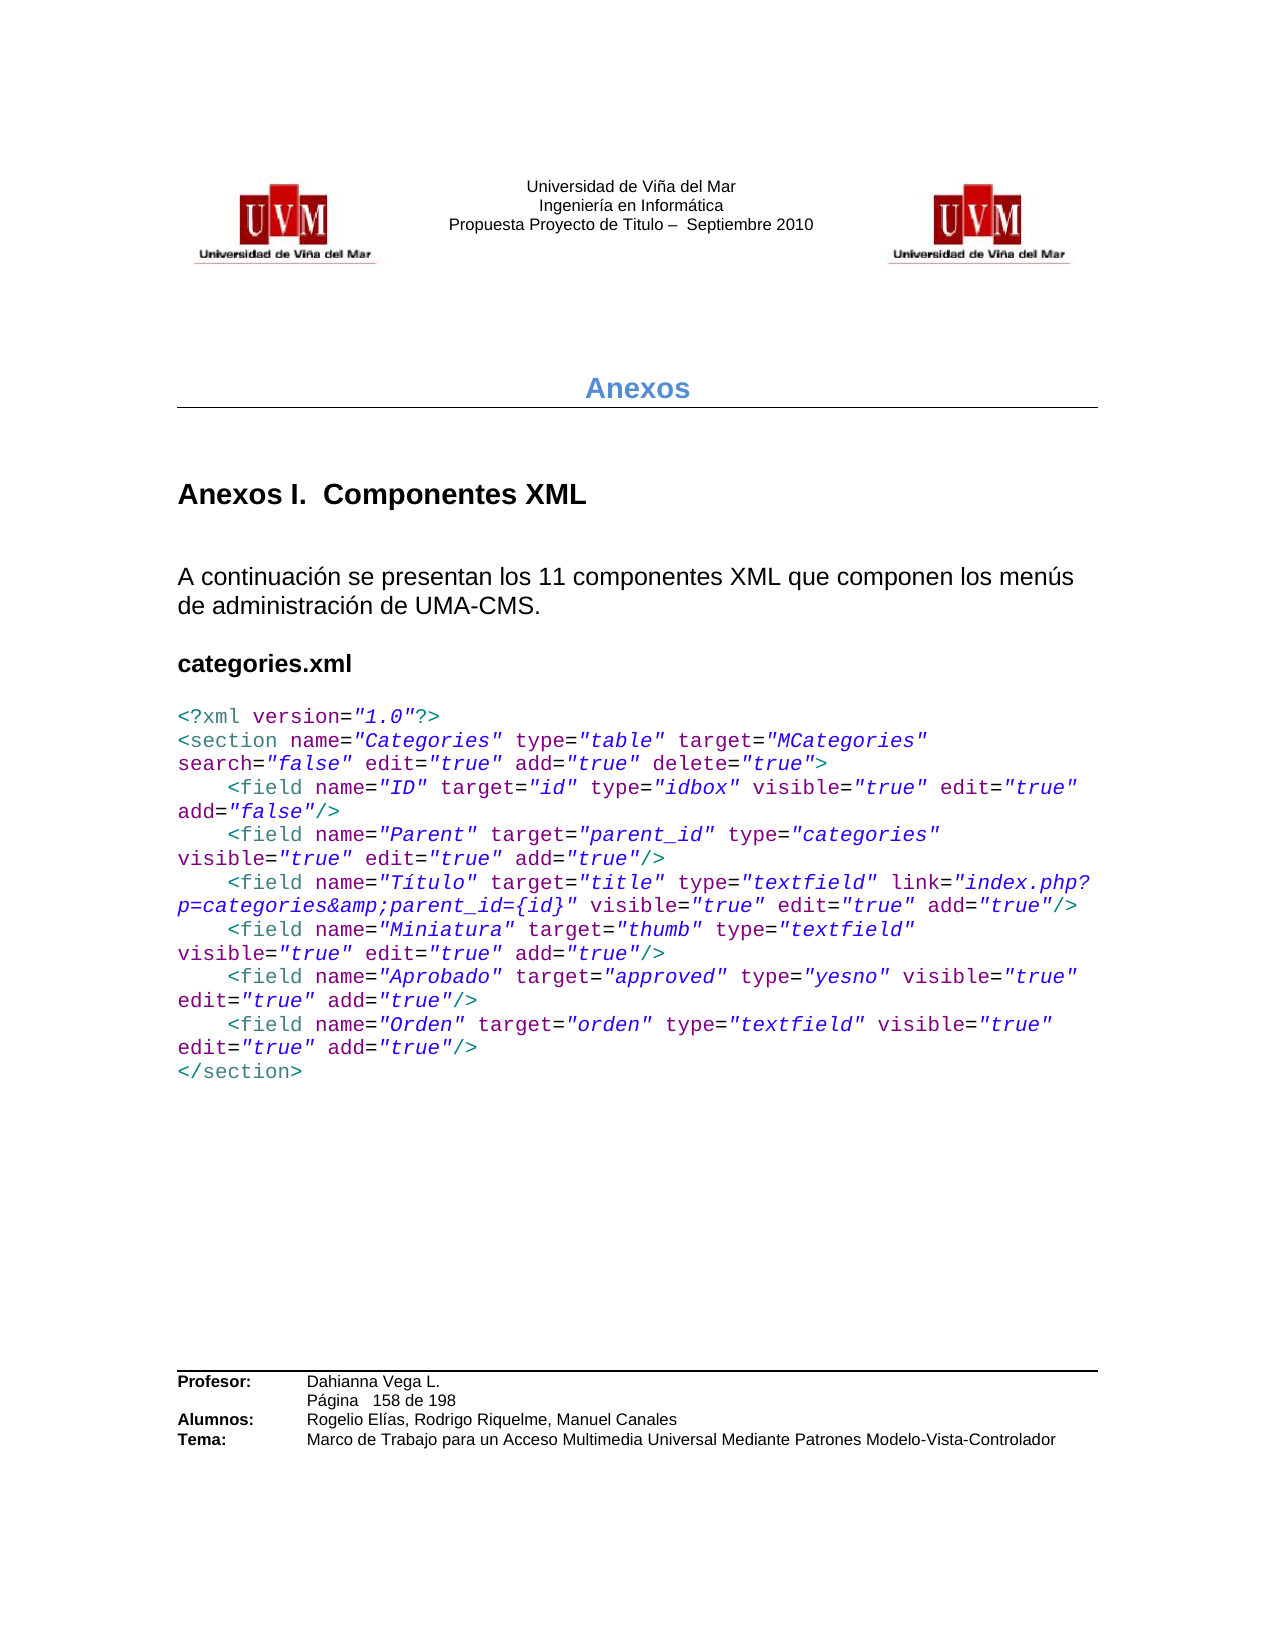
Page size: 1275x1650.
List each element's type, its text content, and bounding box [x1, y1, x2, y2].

text <field name="ID" target="id" type="idbox" visible="true" edit="true" add="false"/> [177, 777, 1098, 824]
text <field name="Miniatura" target="thumb" type="textfield" visible="true" edit="true" add="true"/> [177, 919, 1098, 966]
text </section> [177, 1061, 1098, 1084]
text <field name="Aprobado" target="approved" type="yesno" visible="true" edit="true" add="true"/> [177, 966, 1098, 1013]
text A continuación se presentan los 11 componentes XML que componen los menús de administración de UMA-CMS. [177, 562, 1098, 620]
subtitle Anexos I. Componentes XML [177, 477, 1098, 511]
text <section name="Categories" type="table" target="MCategories" search="false" edit="true" add="true" delete="true"> [177, 730, 1098, 777]
text <field name="Orden" target="orden" type="textfield" visible="true" edit="true" add="true"/> [177, 1013, 1098, 1061]
picture [177, 176, 390, 267]
text <field name="Título" target="title" type="textfield" link="index.php?p=categories&amp;parent_id={id}" visible="true" edit="true" add="true"/> [177, 872, 1098, 919]
title Anexos [177, 371, 1098, 407]
picture [871, 176, 1084, 267]
text <?xml version="1.0"?> [177, 706, 1098, 730]
text <field name="Parent" target="parent_id" type="categories" visible="true" edit="true" add="true"/> [177, 824, 1098, 872]
text categories.xml [177, 649, 1098, 677]
